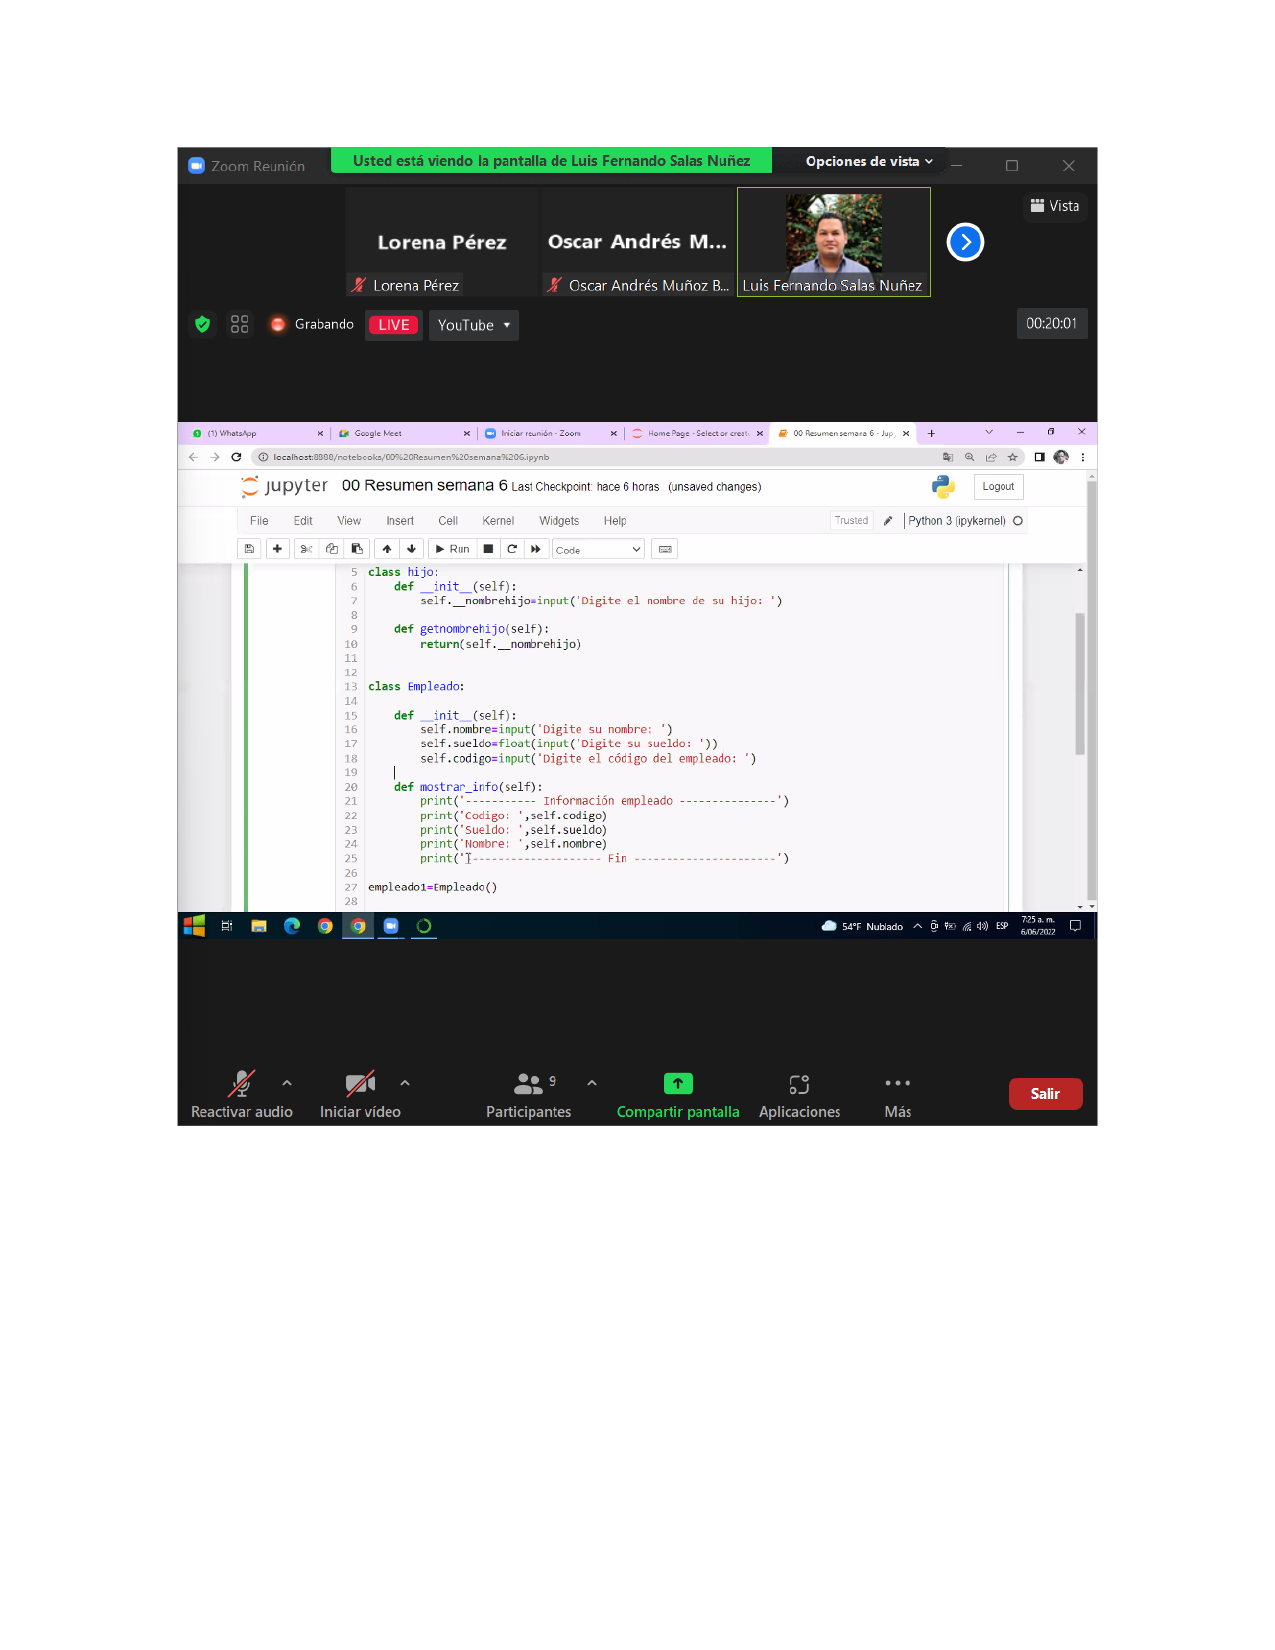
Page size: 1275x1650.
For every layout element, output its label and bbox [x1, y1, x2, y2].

picture [177, 147, 1098, 1126]
